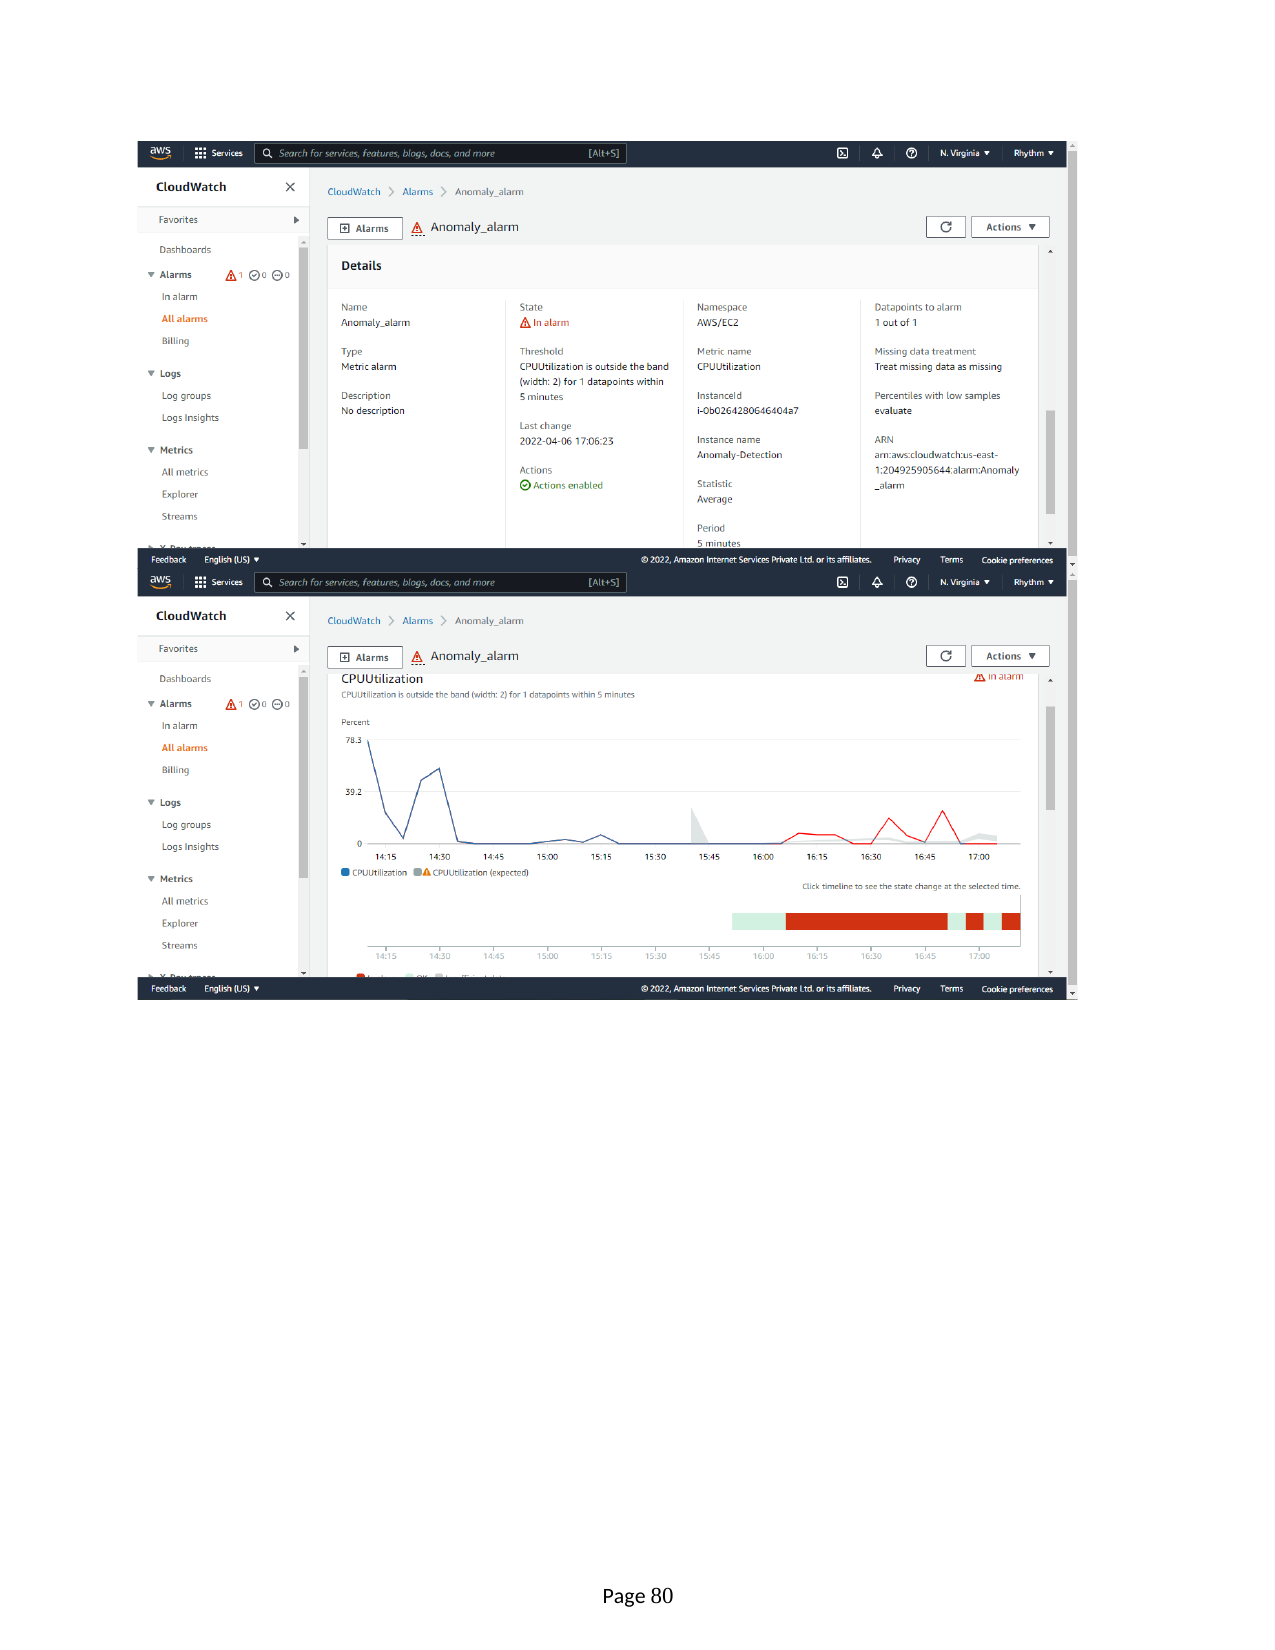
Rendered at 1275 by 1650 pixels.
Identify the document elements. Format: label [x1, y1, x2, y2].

picture [137, 141, 1078, 1000]
